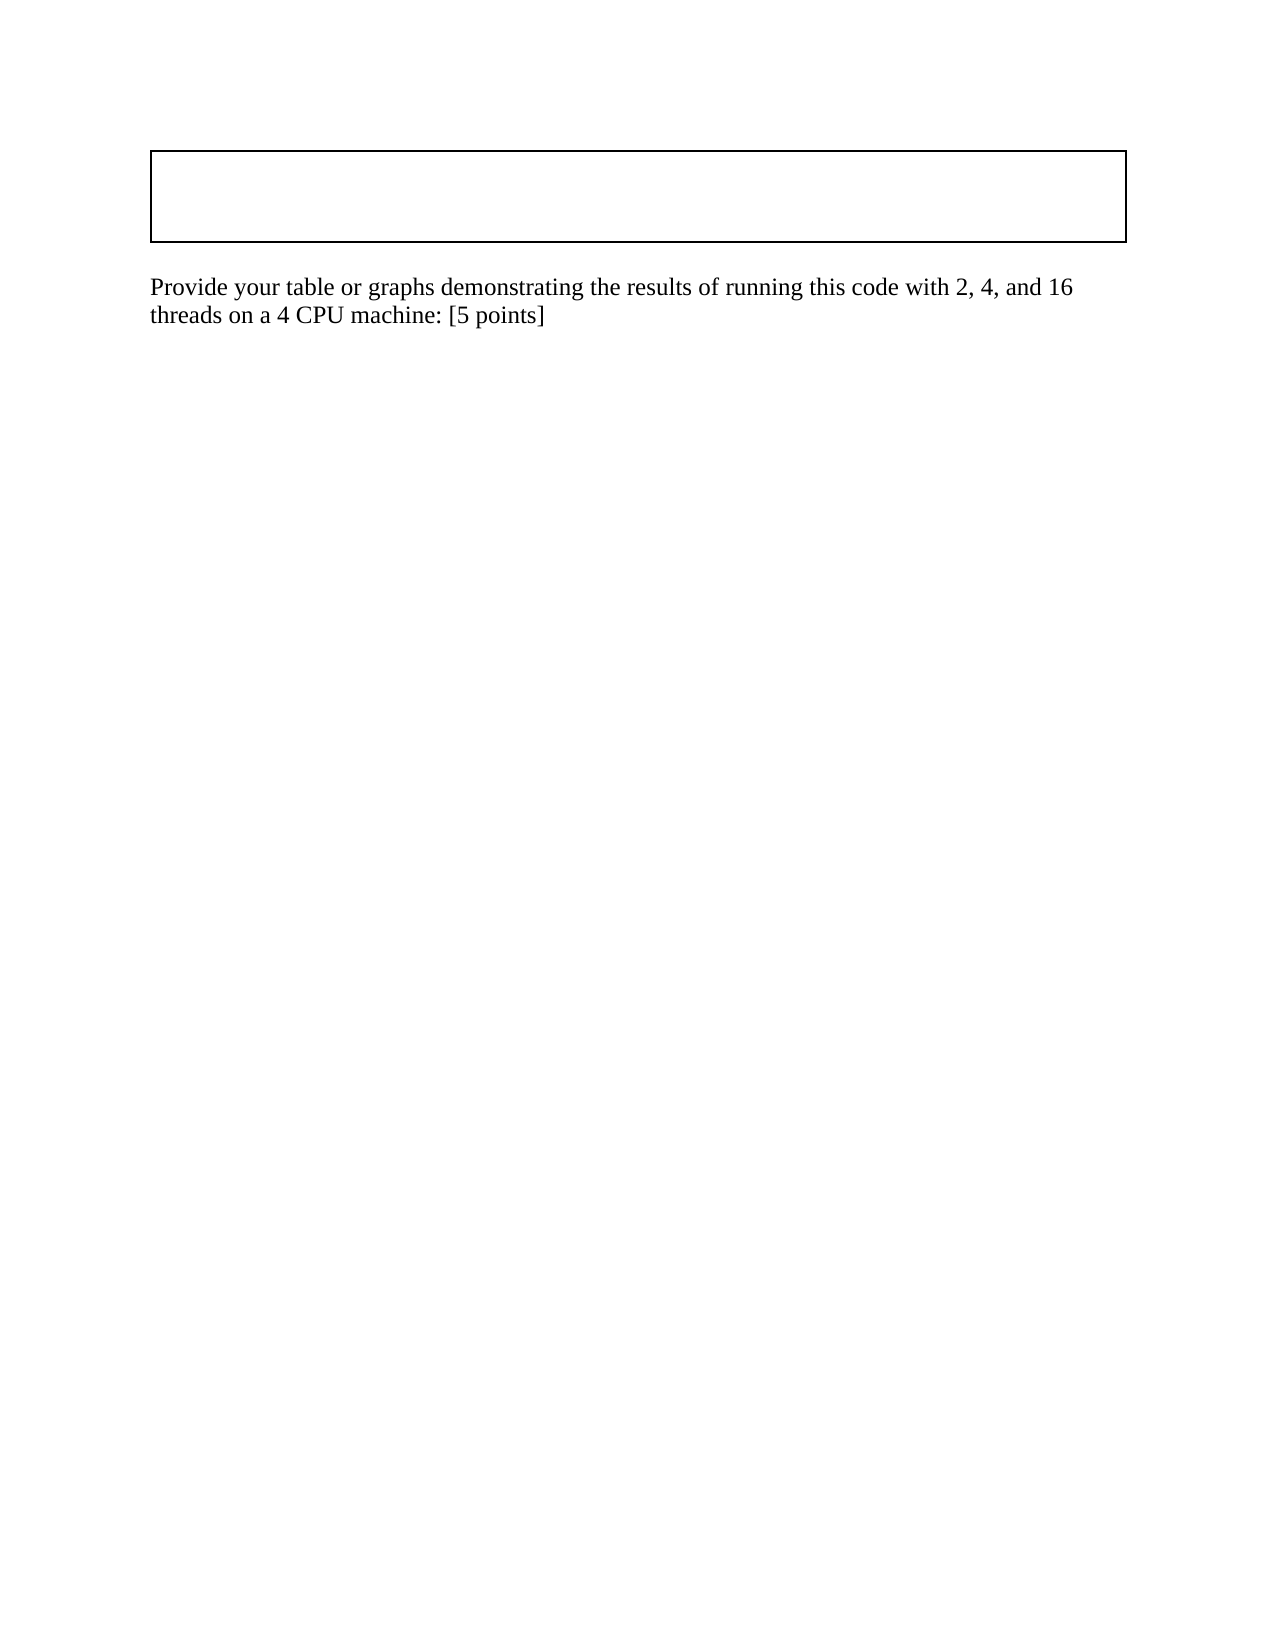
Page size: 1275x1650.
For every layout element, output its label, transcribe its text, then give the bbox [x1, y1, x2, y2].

text Provide your table or graphs demonstrating the results of running this code with 2, 4, and 16 threads on a 4 CPU machine: [5 points] [150, 272, 1125, 329]
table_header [152, 152, 1125, 241]
